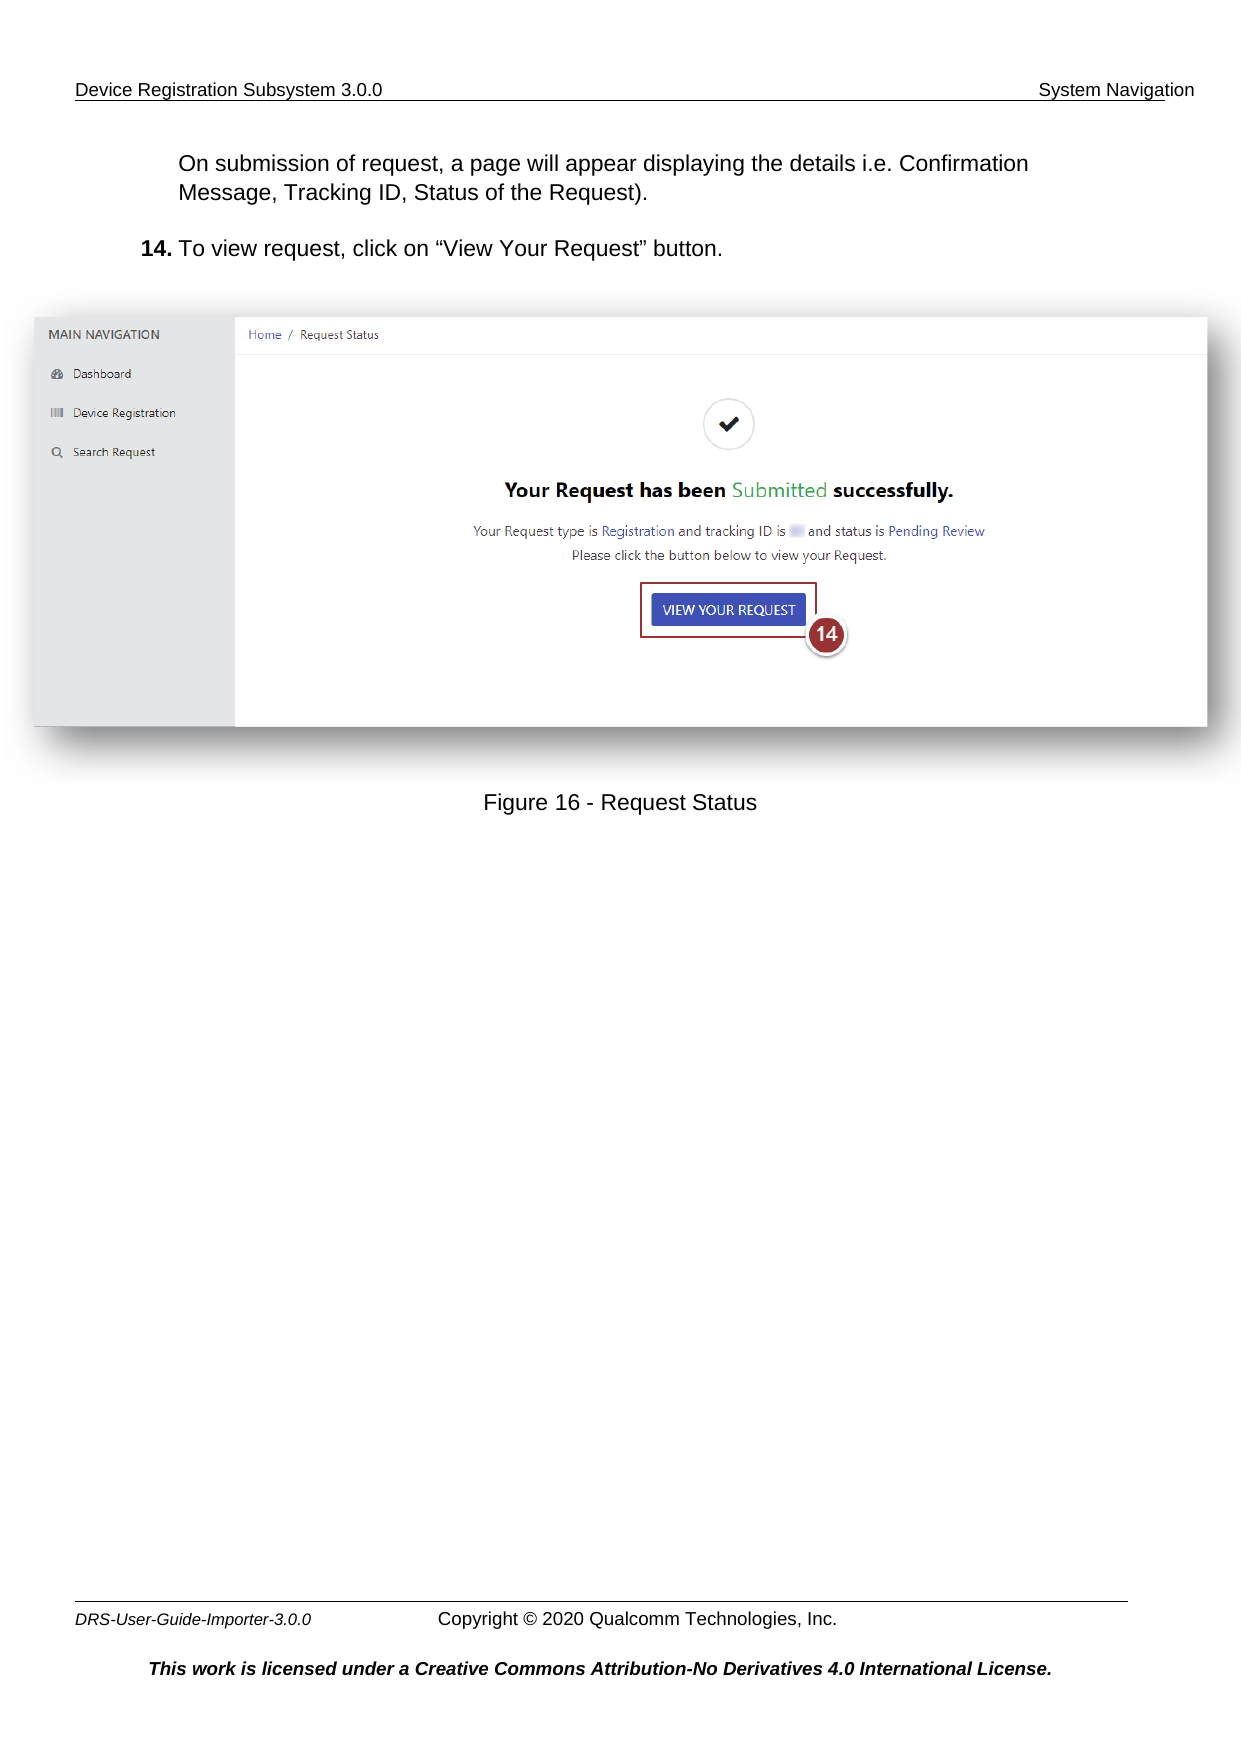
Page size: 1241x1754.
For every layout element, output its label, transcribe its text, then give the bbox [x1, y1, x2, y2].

picture [34, 317, 1208, 727]
list To view request, click on “View Your Request” button. [141, 235, 1090, 262]
list On submission of request, a page will appear displaying the details i.e. Confirmation Message, Tracking ID, Status of the Request). [178, 150, 1090, 205]
text Figure 16 - Request Status [150, 788, 1090, 815]
